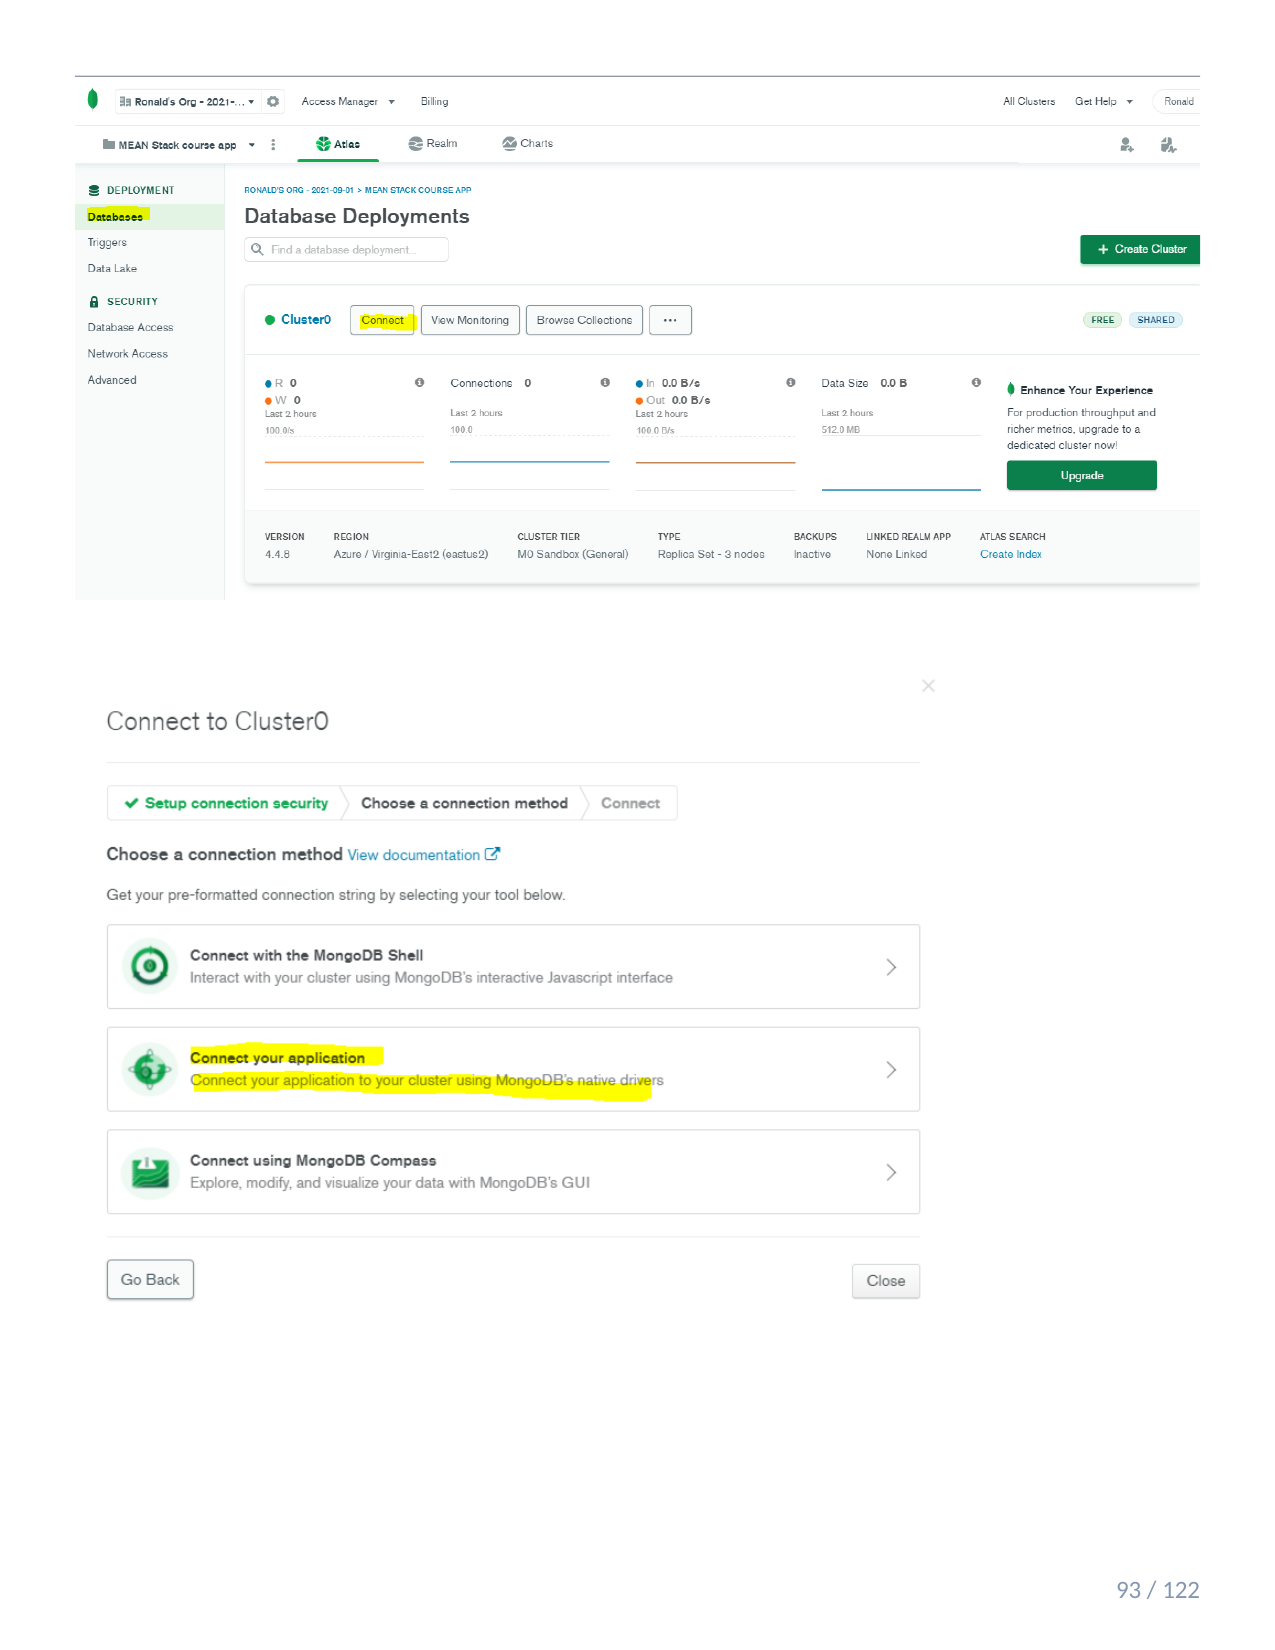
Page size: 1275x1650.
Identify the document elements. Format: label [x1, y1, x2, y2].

picture [75, 75, 1200, 600]
picture [75, 665, 938, 1329]
